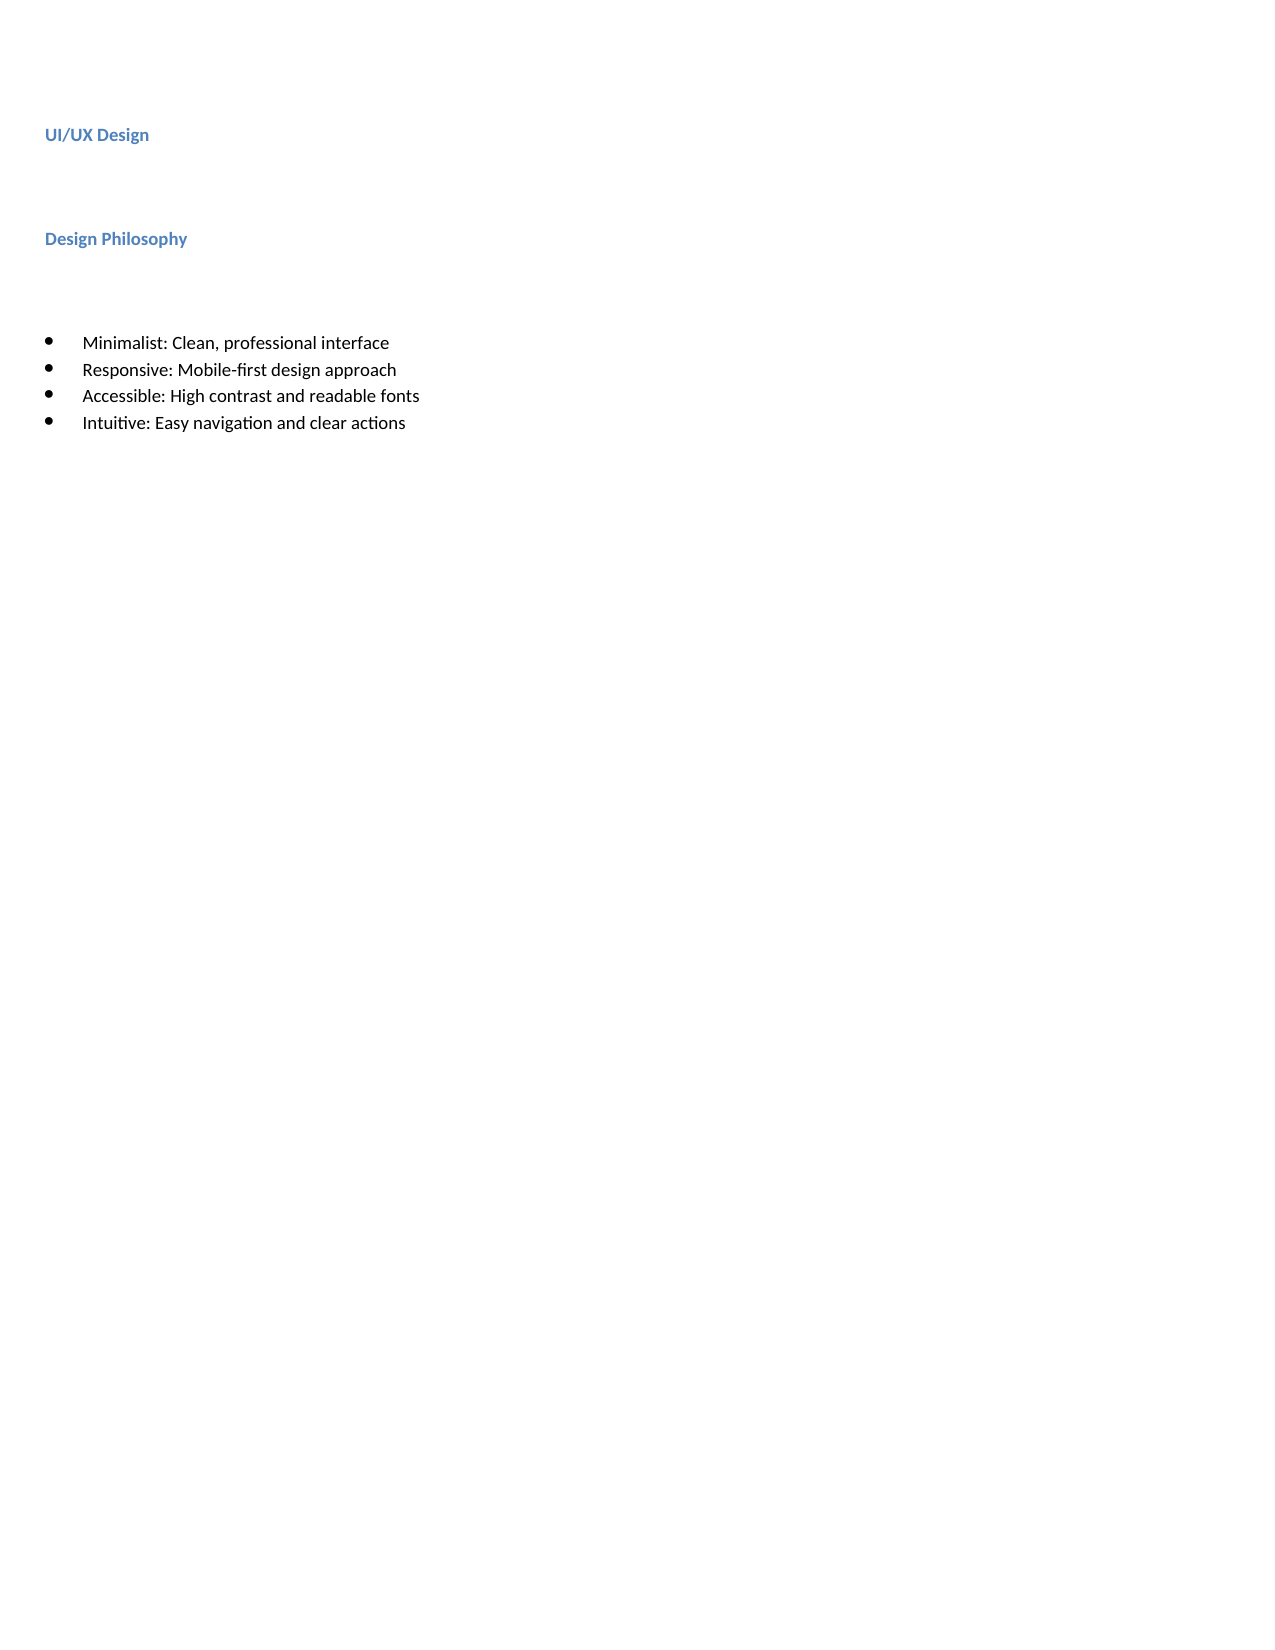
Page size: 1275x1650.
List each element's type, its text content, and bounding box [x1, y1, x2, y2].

list Minimalist: Clean, professional interface [45, 331, 1230, 354]
list Responsive: Mobile-first design approach [45, 358, 1230, 381]
subtitle Design Philosophy [45, 227, 1230, 250]
list Intuitive: Easy navigation and clear actions [45, 411, 1230, 434]
subtitle UI/UX Design [45, 123, 1230, 146]
list Accessible: High contrast and readable fonts [45, 384, 1230, 407]
